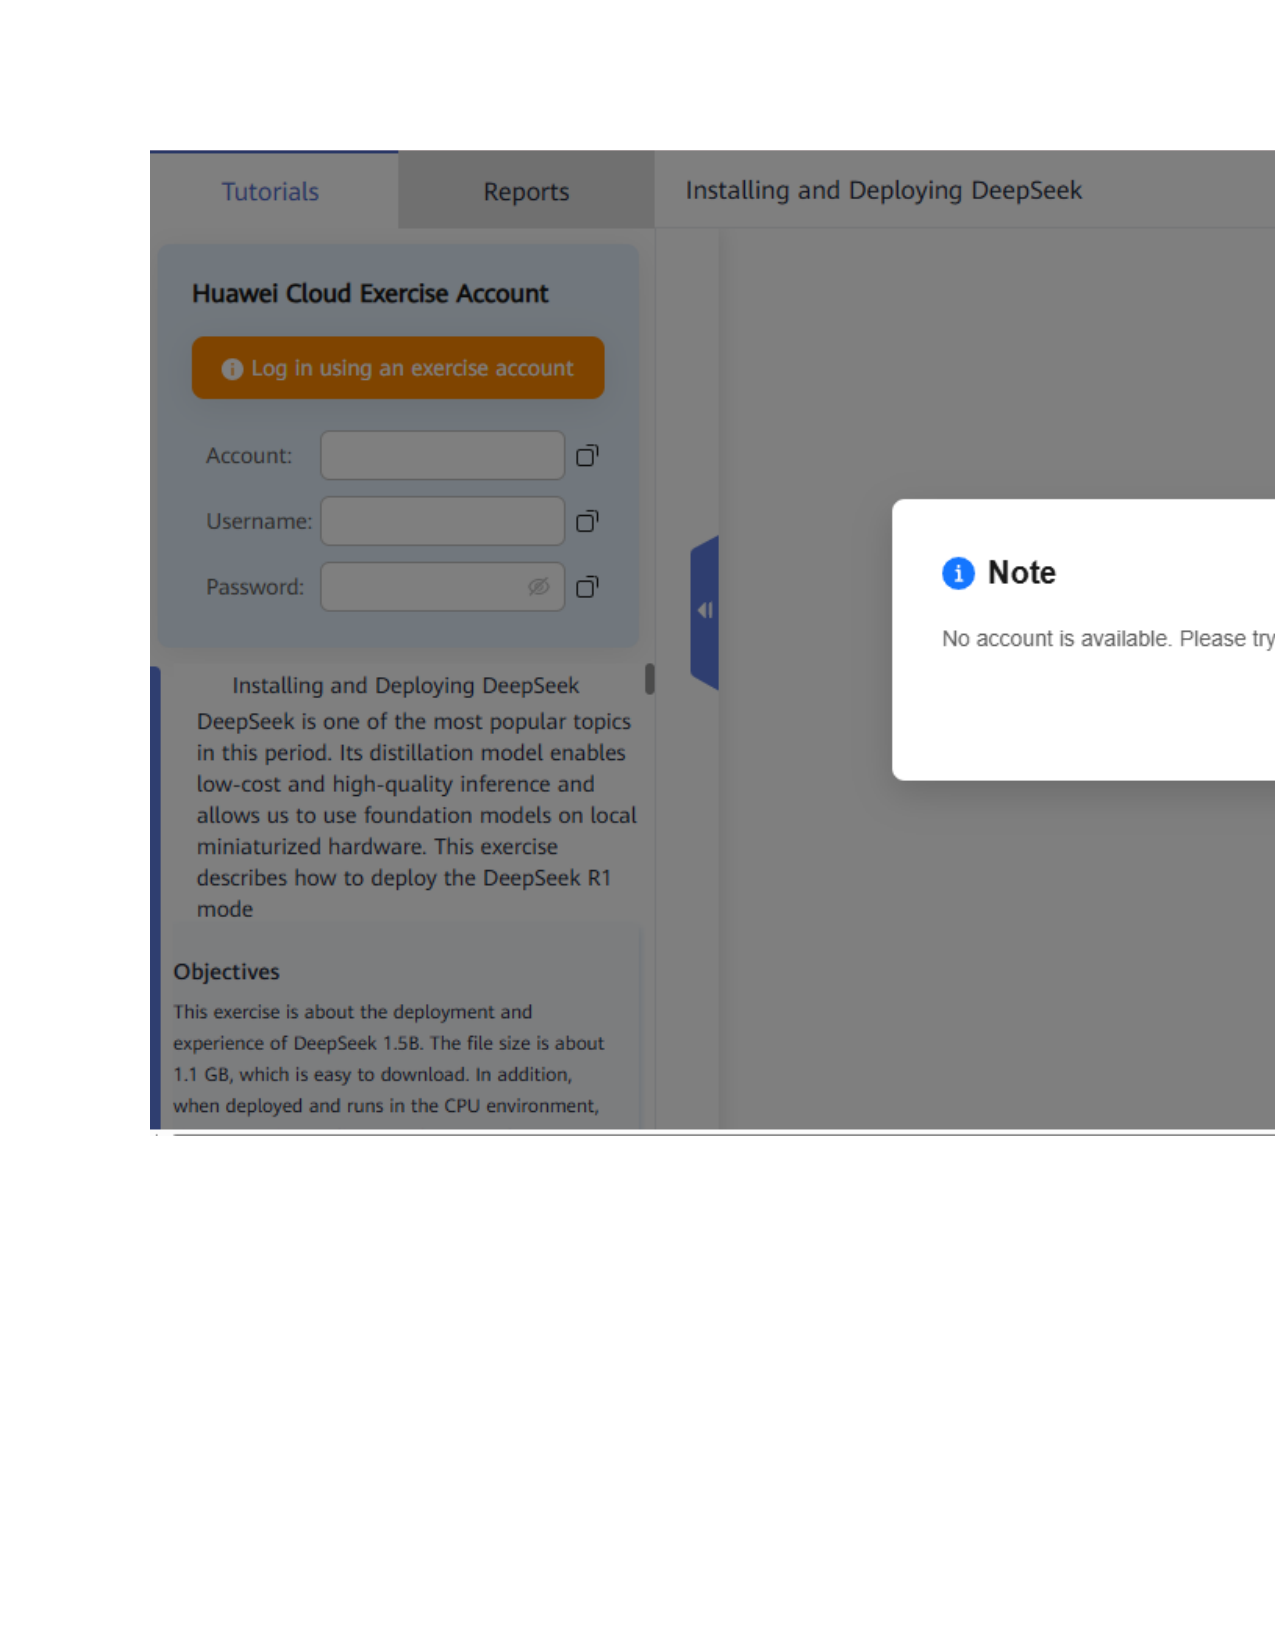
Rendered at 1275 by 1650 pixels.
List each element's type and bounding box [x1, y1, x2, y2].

picture [150, 150, 1275, 1136]
